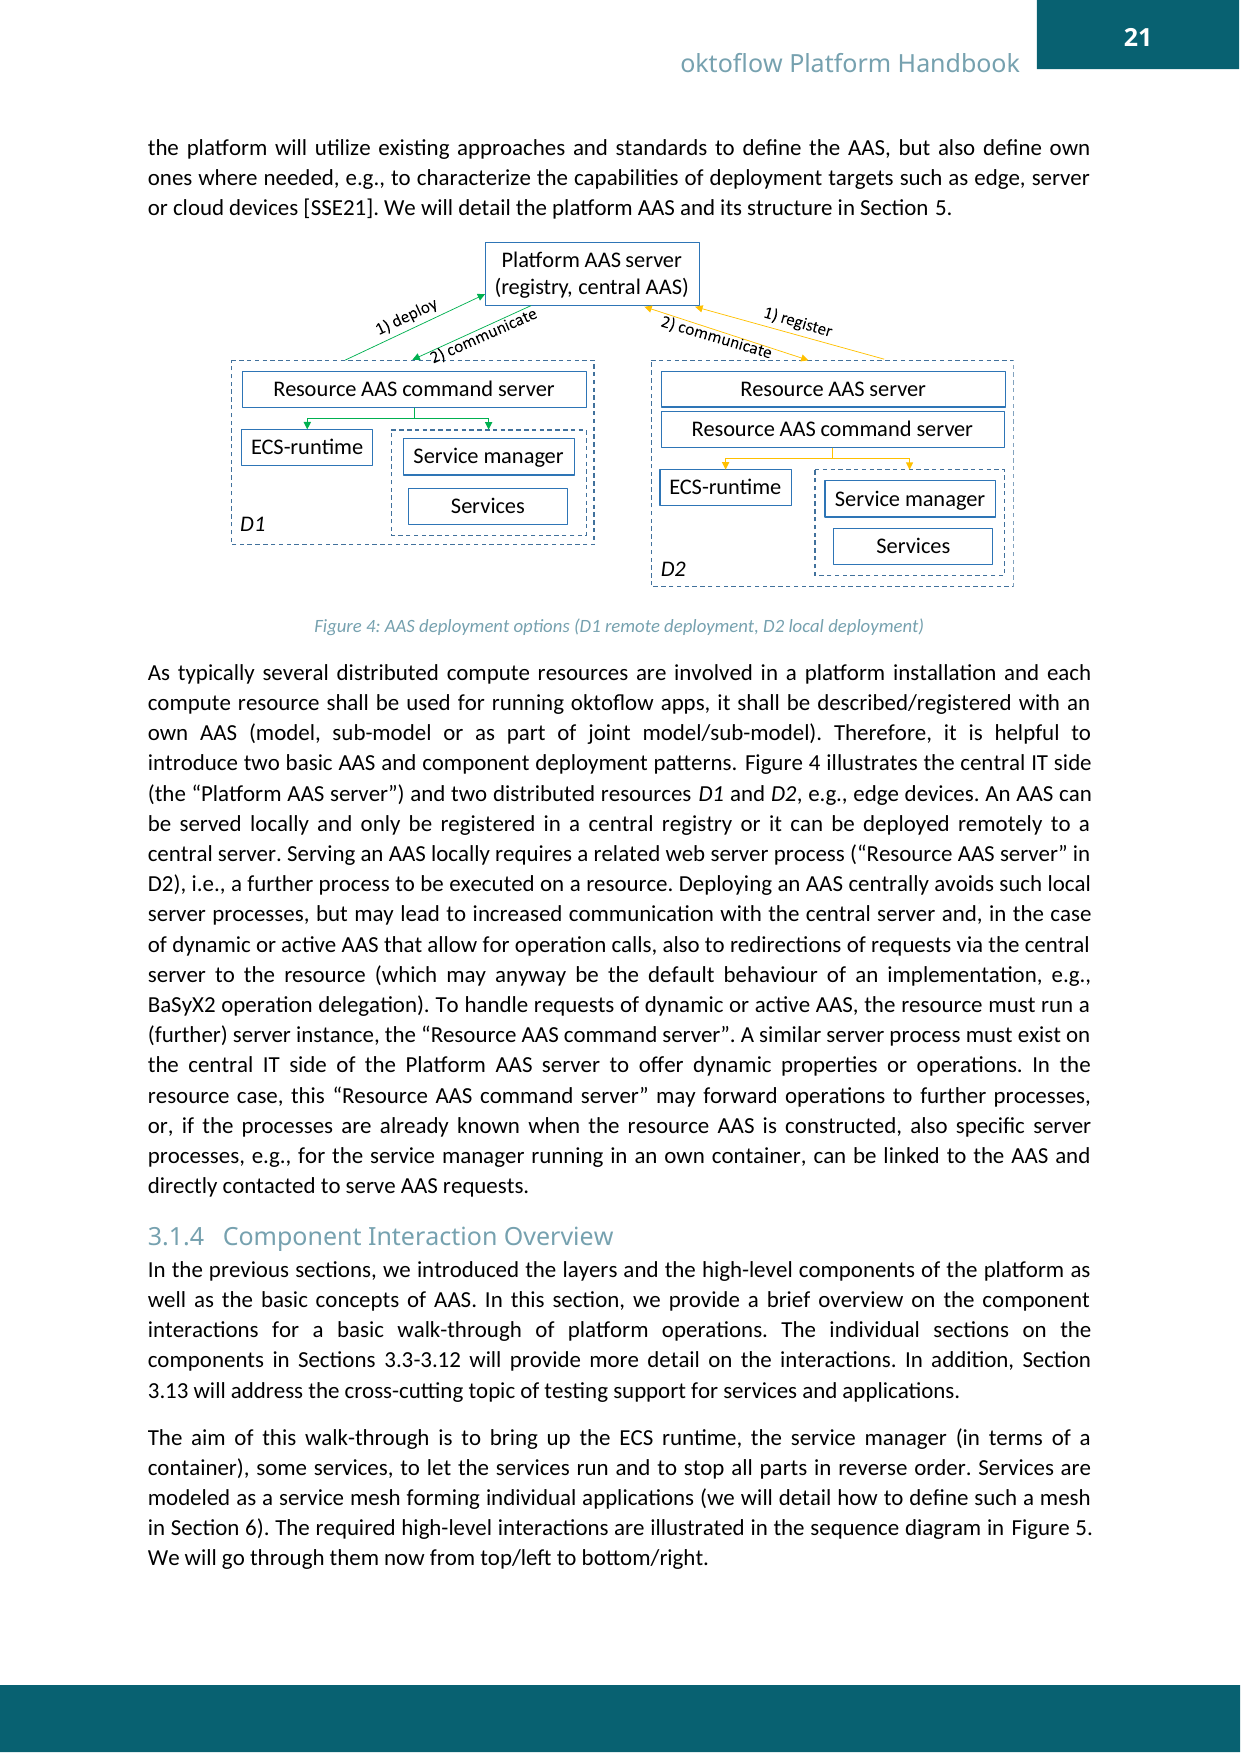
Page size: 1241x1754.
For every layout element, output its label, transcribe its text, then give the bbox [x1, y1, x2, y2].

text As typically several distributed compute resources are involved in a platform installation and each compute resource shall be used for running oktoflow apps, it shall be described/registered with an own AAS (model, sub-model or as part of joint model/sub-model). Therefore, it is helpful to introduce two basic AAS and component deployment patterns. Figure 4 illustrates the central IT side (the “Platform AAS server”) and two distributed resources D1 and D2, e.g., edge devices. An AAS can be served locally and only be registered in a central registry or it can be deployed remotely to a central server. Serving an AAS locally requires a related web server process (“Resource AAS server” in D2), i.e., a further process to be executed on a resource. Deploying an AAS centrally avoids such local server processes, but may lead to increased communication with the central server and, in the case of dynamic or active AAS that allow for operation calls, also to redirections of requests via the central server to the resource (which may anyway be the default behaviour of an implementation, e.g., BaSyX2 operation delegation). To handle requests of dynamic or active AAS, the resource must run a (further) server instance, the “Resource AAS command server”. A similar server process must exist on the central IT side of the Platform AAS server to offer dynamic properties or operations. In the resource case, this “Resource AAS command server” may forward operations to further processes, or, if the processes are already known when the resource AAS is constructed, also specific server processes, e.g., for the service manager running in an own container, can be linked to the AAS and directly contacted to serve AAS requests. [148, 658, 1093, 1199]
text The aim of this walk-through is to bring up the ECS runtime, the service manager (in terms of a container), some services, to let the services run and to stop all parts in reverse order. Services are modeled as a service mesh forming individual applications (we will detail how to define such a mesh in Section 6). The required high-level interactions are illustrated in the sequence diagram in Figure 5. We will go through them now from top/left to bottom/right. [148, 1423, 1093, 1572]
subtitle Component Interaction Overview [148, 1218, 1093, 1252]
text Figure 4: AAS deployment options (D1 remote deployment, D2 local deployment) [148, 614, 1093, 637]
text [148, 133, 1093, 221]
text In the previous sections, we introduced the layers and the high-level components of the platform as well as the basic concepts of AAS. In this section, we provide a brief overview on the component interactions for a basic walk-through of platform operations. The individual sections on the components in Sections 3.3-3.12 will provide more detail on the interactions. In addition, Section 3.13 will address the cross-cutting topic of testing support for services and applications. [148, 1255, 1093, 1404]
